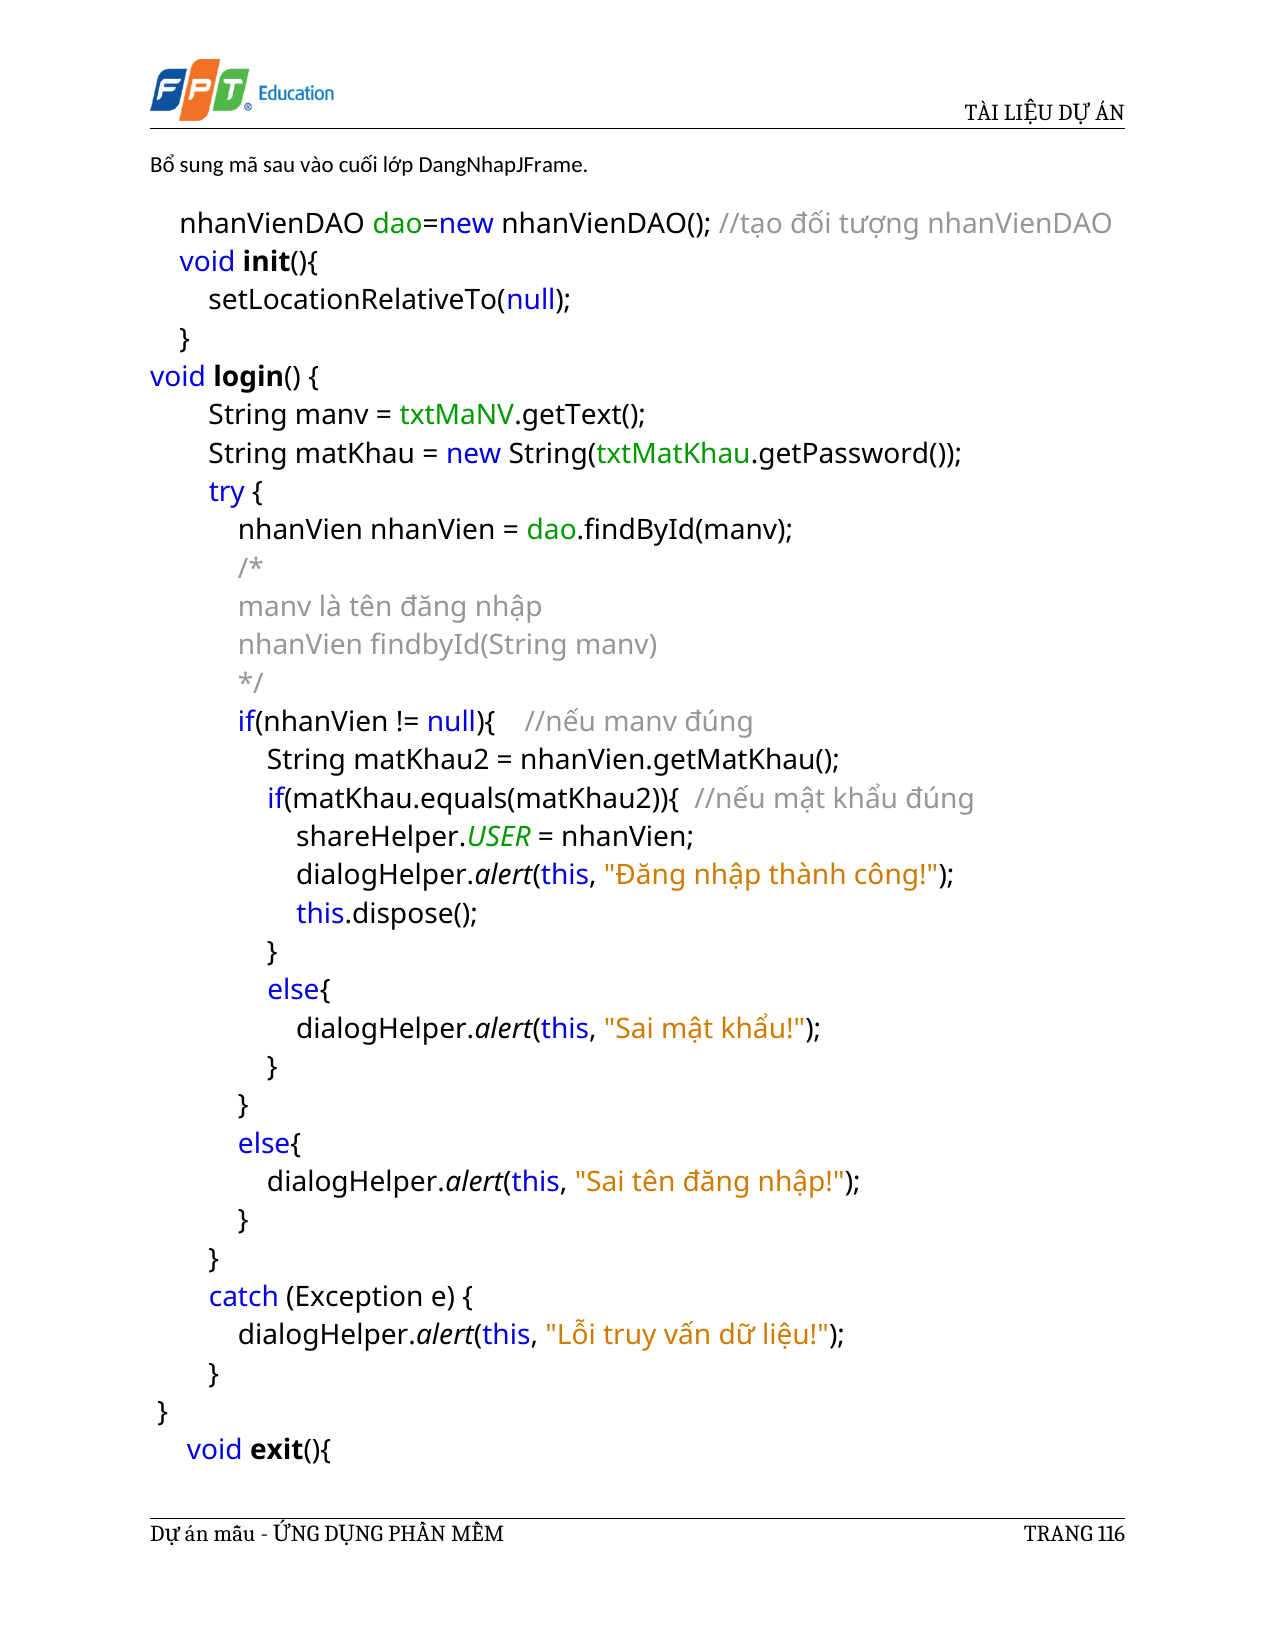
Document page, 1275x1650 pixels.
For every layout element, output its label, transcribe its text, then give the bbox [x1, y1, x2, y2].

text catch (Exception e) { [150, 1276, 1125, 1315]
text void init(){ [150, 241, 1125, 280]
text nhanVien nhanVien = dao.findById(manv); [150, 510, 1125, 548]
text String matKhau2 = nhanVien.getMatKhau(); [150, 740, 1125, 778]
text dialogHelper.alert(this, "Sai tên đăng nhập!"); [150, 1161, 1125, 1200]
text } [150, 1238, 1125, 1276]
text if(nhanVien != null){ //nếu manv đúng [150, 701, 1125, 740]
text */ [150, 663, 1125, 701]
text } [150, 1391, 1125, 1430]
text nhanVien findbyId(String manv) [150, 625, 1125, 663]
text void login() { [150, 356, 1125, 395]
text this.dispose(); [150, 893, 1125, 931]
text dialogHelper.alert(this, "Đăng nhập thành công!"); [150, 855, 1125, 893]
text setLocationRelativeTo(null); [150, 280, 1125, 318]
text } [150, 931, 1125, 970]
text manv là tên đăng nhập [150, 586, 1125, 625]
text else{ [150, 970, 1125, 1008]
text } [150, 318, 1125, 356]
text } [150, 1046, 1125, 1085]
text try { [150, 471, 1125, 510]
text nhanVienDAO dao=new nhanVienDAO(); //tạo đối tượng nhanVienDAO [150, 203, 1125, 241]
text } [150, 1085, 1125, 1123]
text String manv = txtMaNV.getText(); [150, 395, 1125, 433]
text /* [150, 548, 1125, 586]
text } [150, 1353, 1125, 1391]
text void exit(){ [150, 1430, 1125, 1468]
text Bổ sung mã sau vào cuối lớp DangNhapJFrame. [150, 150, 1125, 178]
text shareHelper.USER = nhanVien; [150, 816, 1125, 855]
text } [150, 1200, 1125, 1238]
text if(matKhau.equals(matKhau2)){ //nếu mật khẩu đúng [150, 778, 1125, 816]
text String matKhau = new String(txtMatKhau.getPassword()); [150, 433, 1125, 471]
text dialogHelper.alert(this, "Sai mật khẩu!"); [150, 1008, 1125, 1046]
picture [150, 59, 336, 121]
text else{ [150, 1123, 1125, 1161]
text dialogHelper.alert(this, "Lỗi truy vấn dữ liệu!"); [150, 1315, 1125, 1353]
